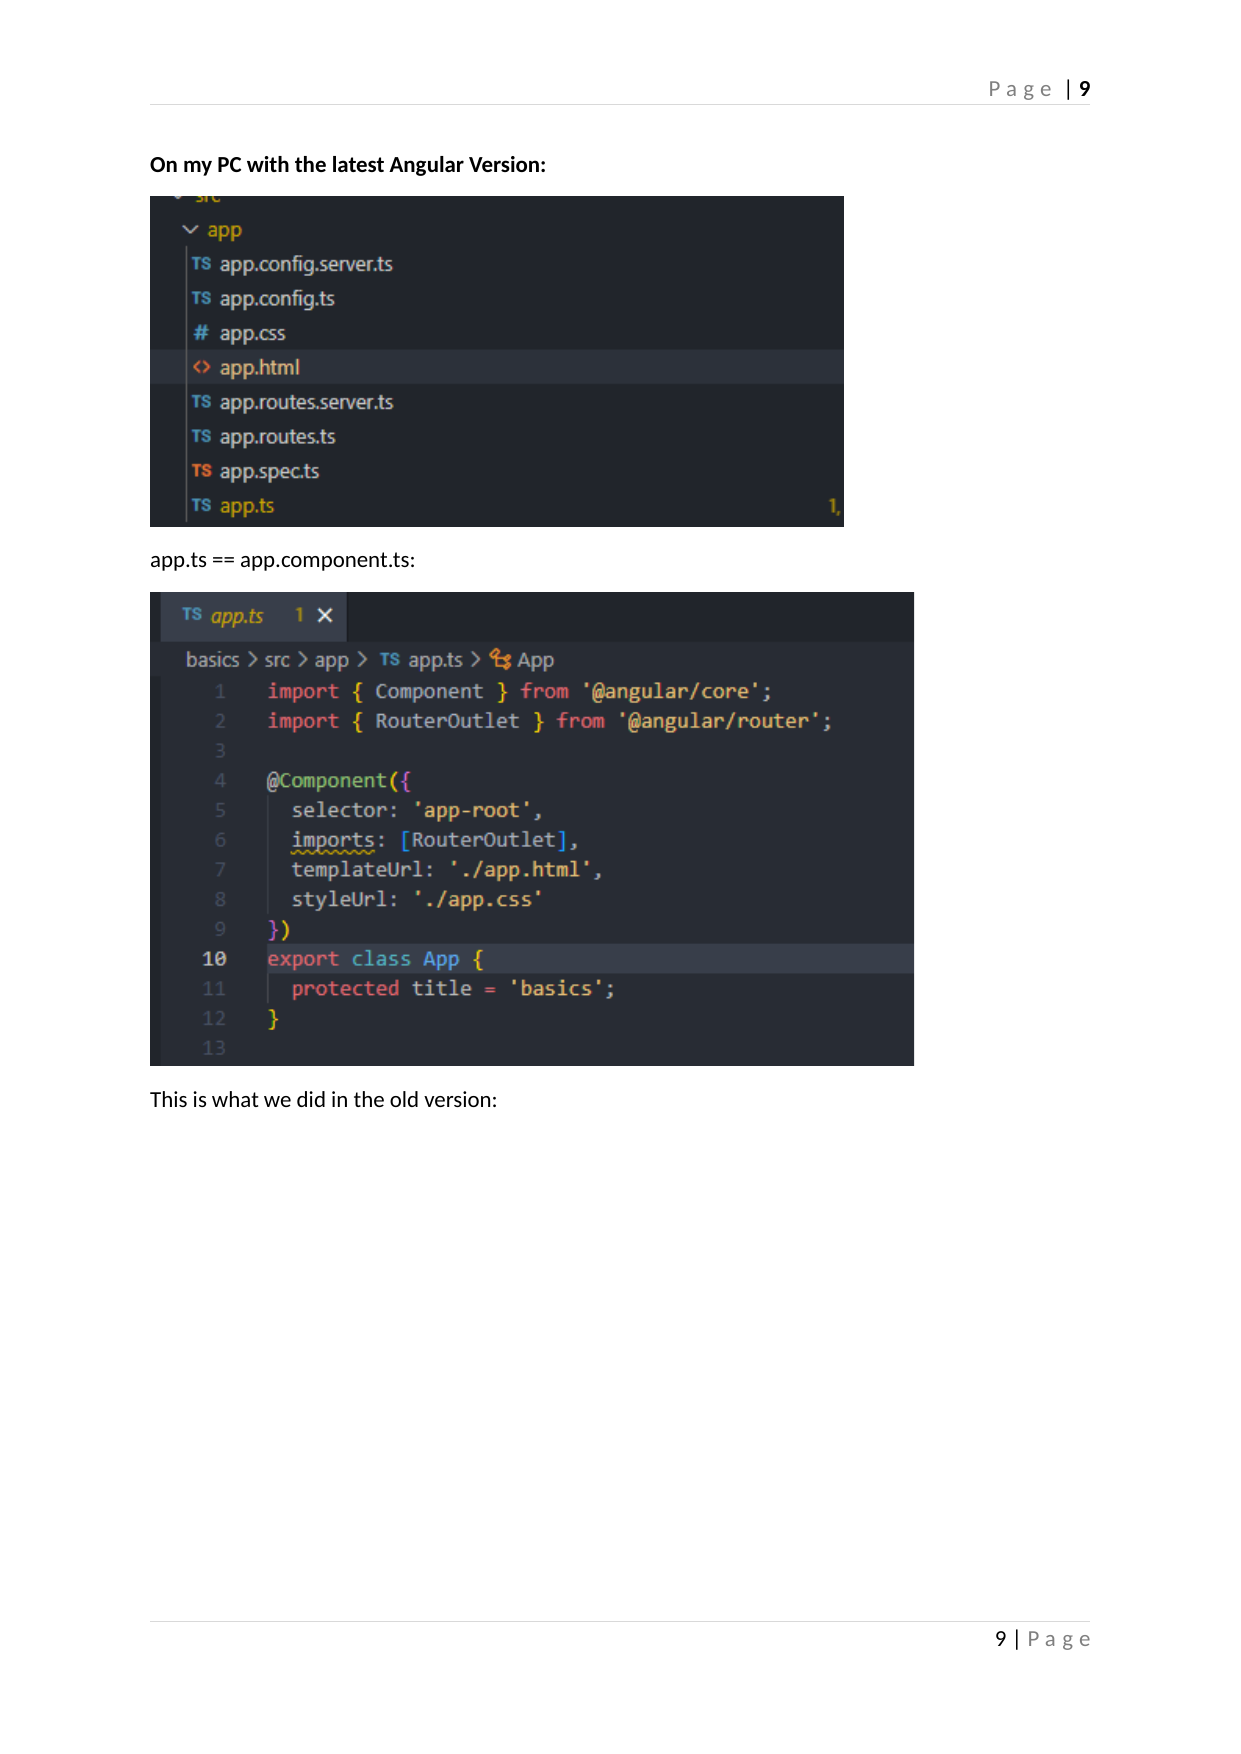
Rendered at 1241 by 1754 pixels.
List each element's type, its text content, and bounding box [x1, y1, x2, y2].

picture [150, 592, 915, 1066]
text app.ts == app.component.ts: [150, 545, 1090, 573]
text On my PC with the latest Angular Version: [150, 150, 1090, 178]
picture [150, 196, 844, 527]
text This is what we did in the old version: [150, 1085, 1090, 1113]
